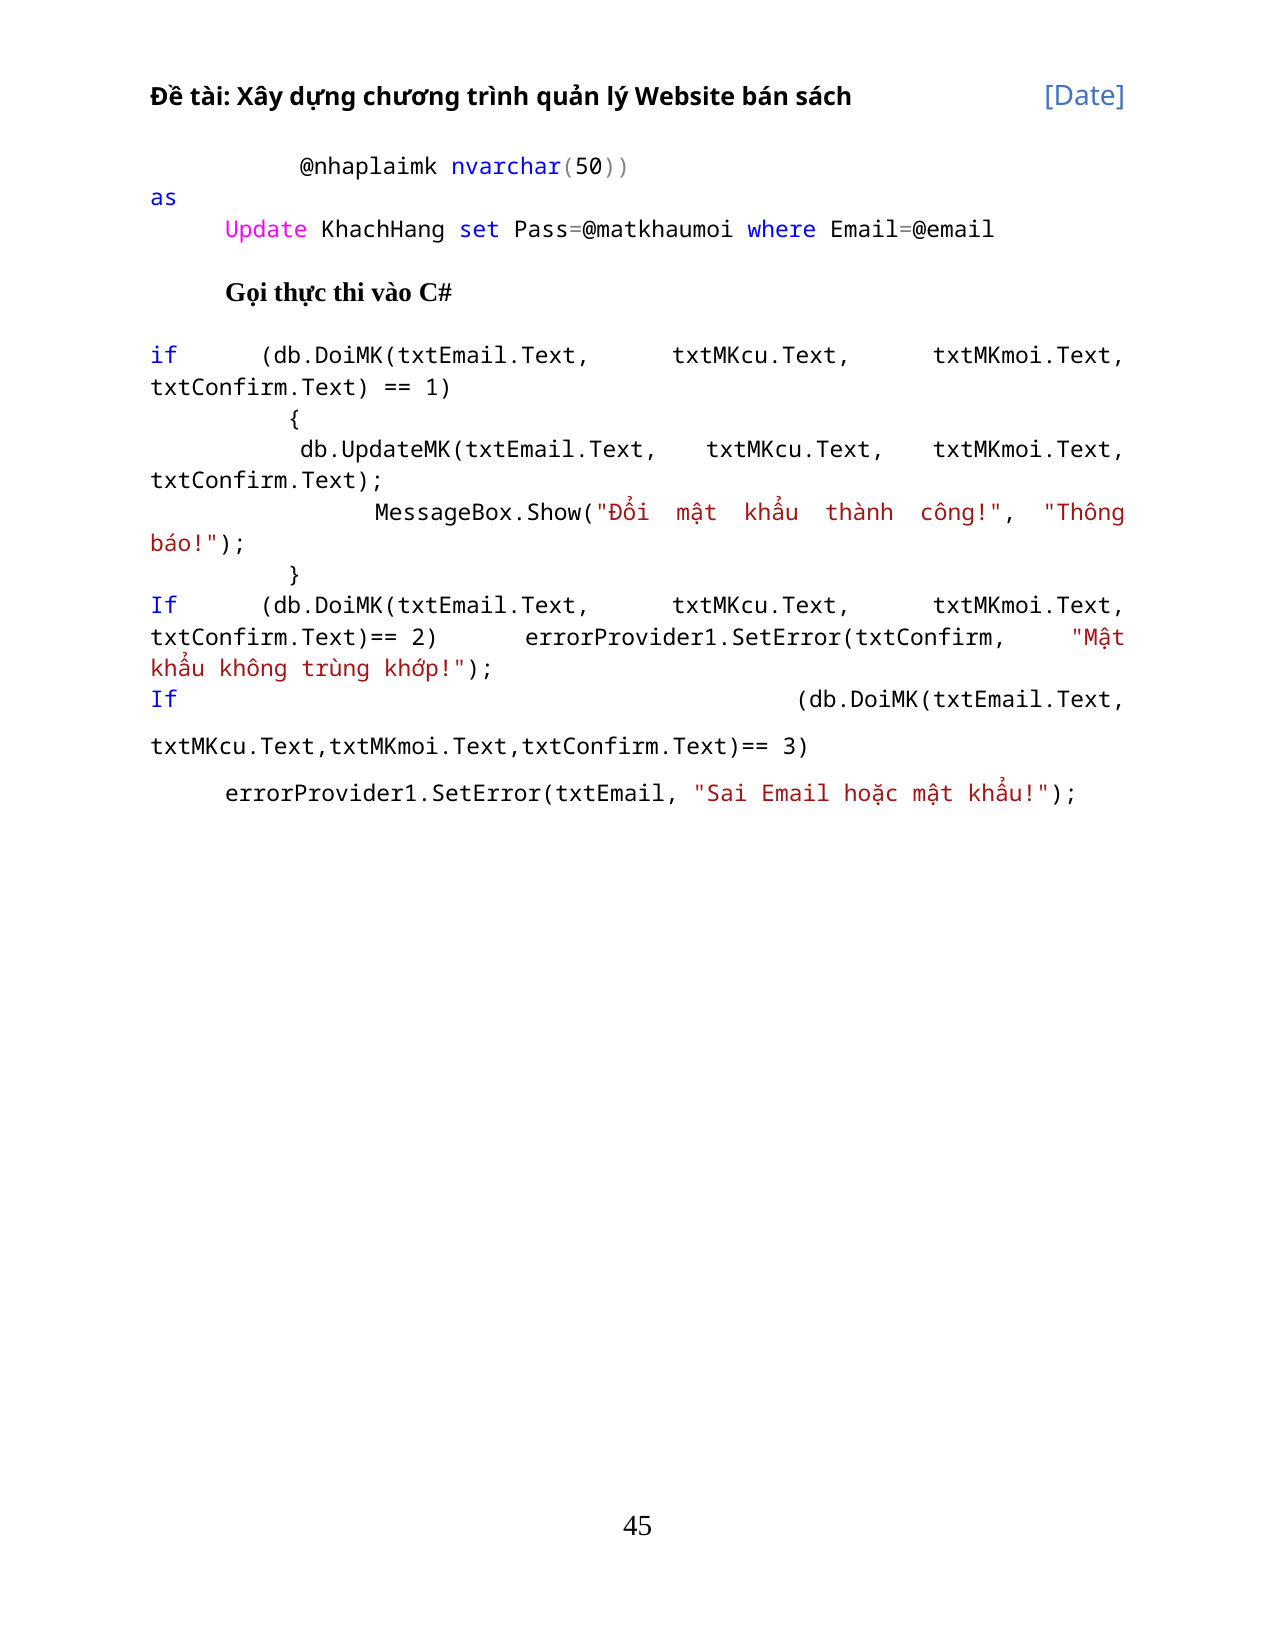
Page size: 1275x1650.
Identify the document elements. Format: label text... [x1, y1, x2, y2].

text { [150, 402, 1125, 433]
text MessageBox.Show("Đổi mật khẩu thành công!", "Thông báo!"); [150, 496, 1125, 558]
text db.UpdateMK(txtEmail.Text, txtMKcu.Text, txtMKmoi.Text, txtConfirm.Text); [150, 433, 1125, 496]
text if (db.DoiMK(txtEmail.Text, txtMKcu.Text, txtMKmoi.Text, txtConfirm.Text) == 1) [150, 339, 1125, 402]
text as [150, 181, 1125, 212]
text If (db.DoiMK(txtEmail.Text, txtMKcu.Text,txtMKmoi.Text,txtConfirm.Text)== 3) errorProvider1.SetError(txtEmail, "Sai Email hoặc mật khẩu!"); [150, 683, 1125, 808]
text @nhaplaimk nvarchar(50)) [150, 150, 1125, 181]
text If (db.DoiMK(txtEmail.Text, txtMKcu.Text, txtMKmoi.Text, txtConfirm.Text)== 2) errorProvider1.SetError(txtConfirm, "Mật khẩu không trùng khớp!"); [150, 589, 1125, 683]
text Gọi thực thi vào C# [150, 276, 1125, 307]
text } [150, 558, 1125, 589]
text Update KhachHang set Pass=@matkhaumoi where Email=@email [150, 212, 1125, 244]
